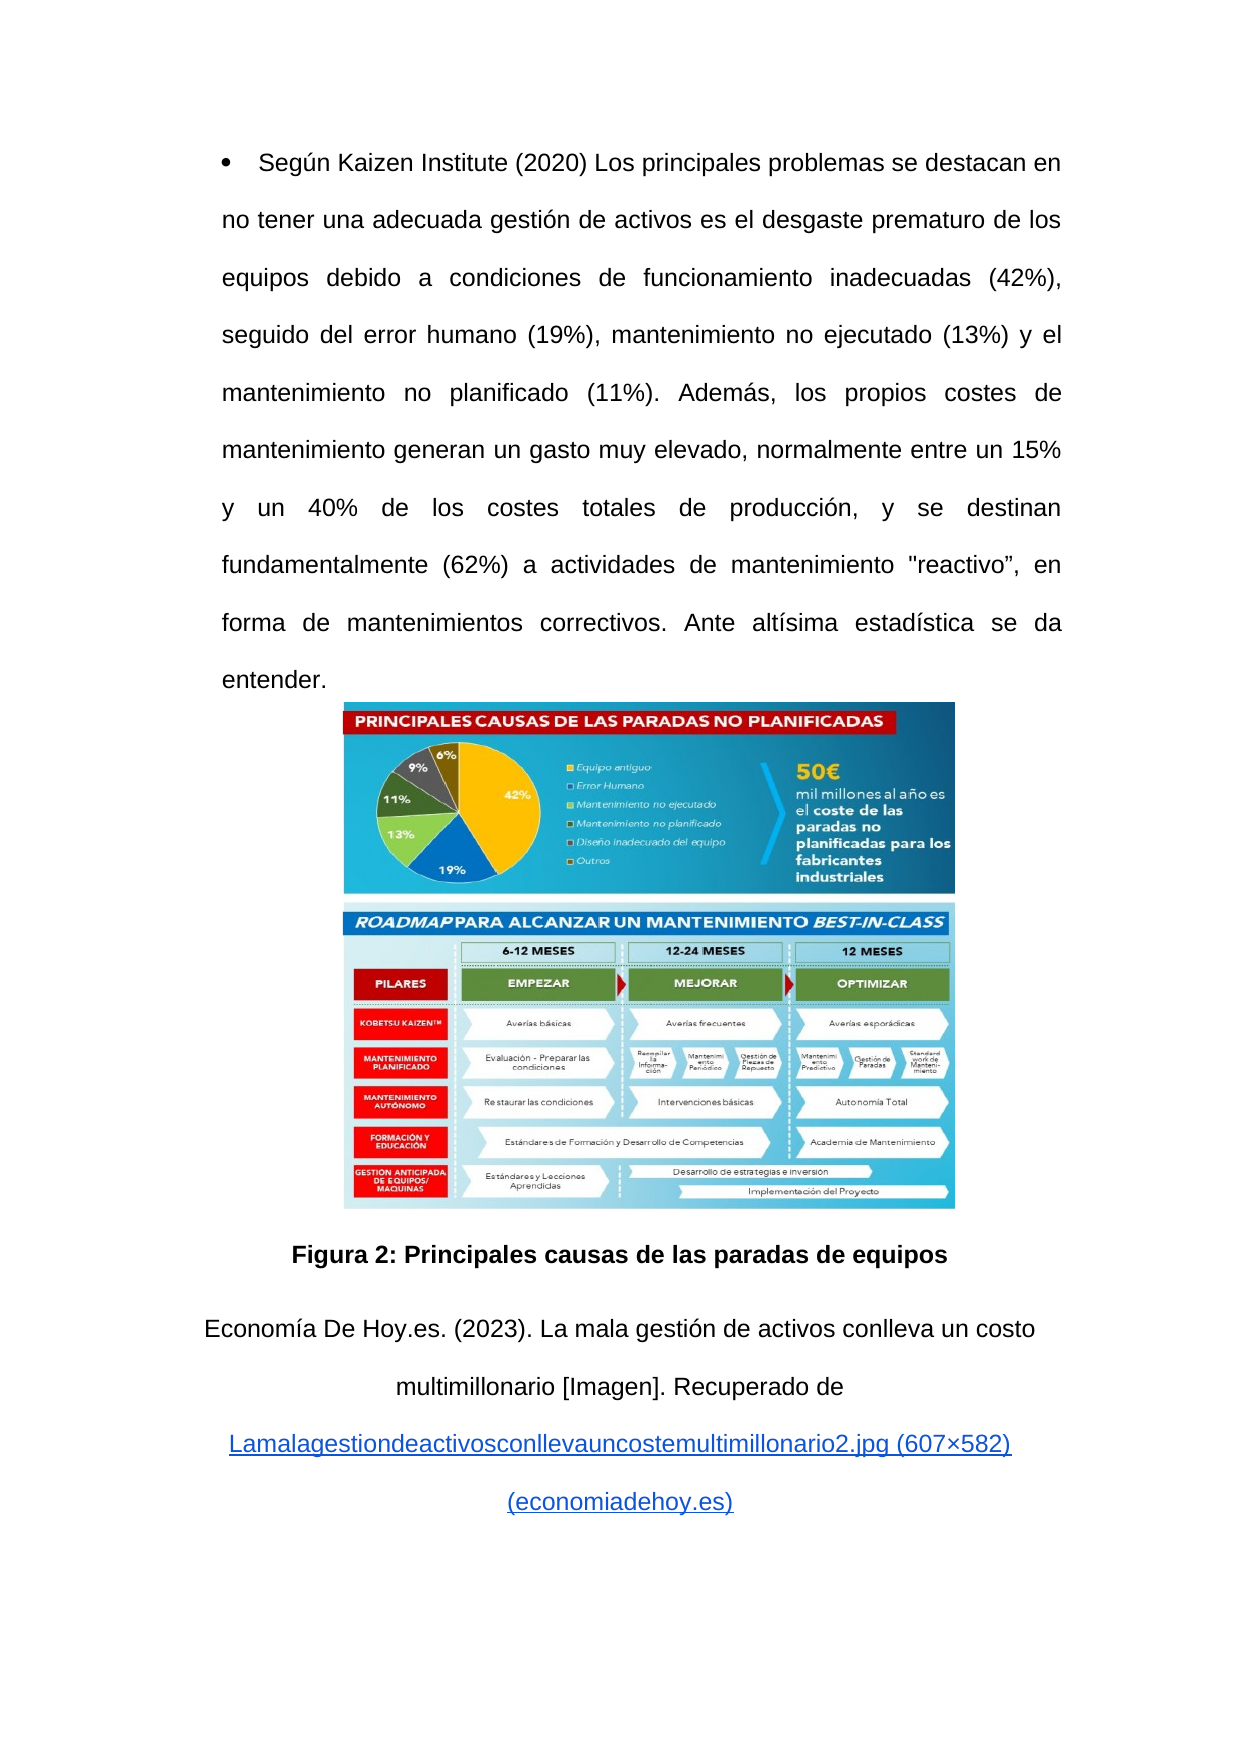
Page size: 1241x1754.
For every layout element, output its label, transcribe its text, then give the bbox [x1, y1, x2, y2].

list Según Kaizen Institute (2020) Los principales problemas se destacan en no tener una adecuada gestión de activos es el desgaste prematuro de los equipos debido a condiciones de funcionamiento inadecuadas (42%), seguido del error humano (19%), mantenimiento no ejecutado (13%) y el mantenimiento no planificado (11%). Además, los propios costes de mantenimiento generan un gasto muy elevado, normalmente entre un 15% y un 40% de los costes totales de producción, y se destinan fundamentalmente (62%) a actividades de mantenimiento "reactivo”, en forma de mantenimientos correctivos. Ante altísima estadística se da entender. [222, 148, 1063, 694]
text Economía De Hoy.es. (2023). La mala gestión de activos conlleva un costo multimillonario [Imagen]. Recuperado de Lamalagestiondeactivosconllevauncostemultimillonario2.jpg (607×582) (economiadehoy.es) [177, 1314, 1063, 1516]
picture [342, 702, 956, 1209]
text Figura 2: Principales causas de las paradas de equipos [177, 1240, 1063, 1269]
